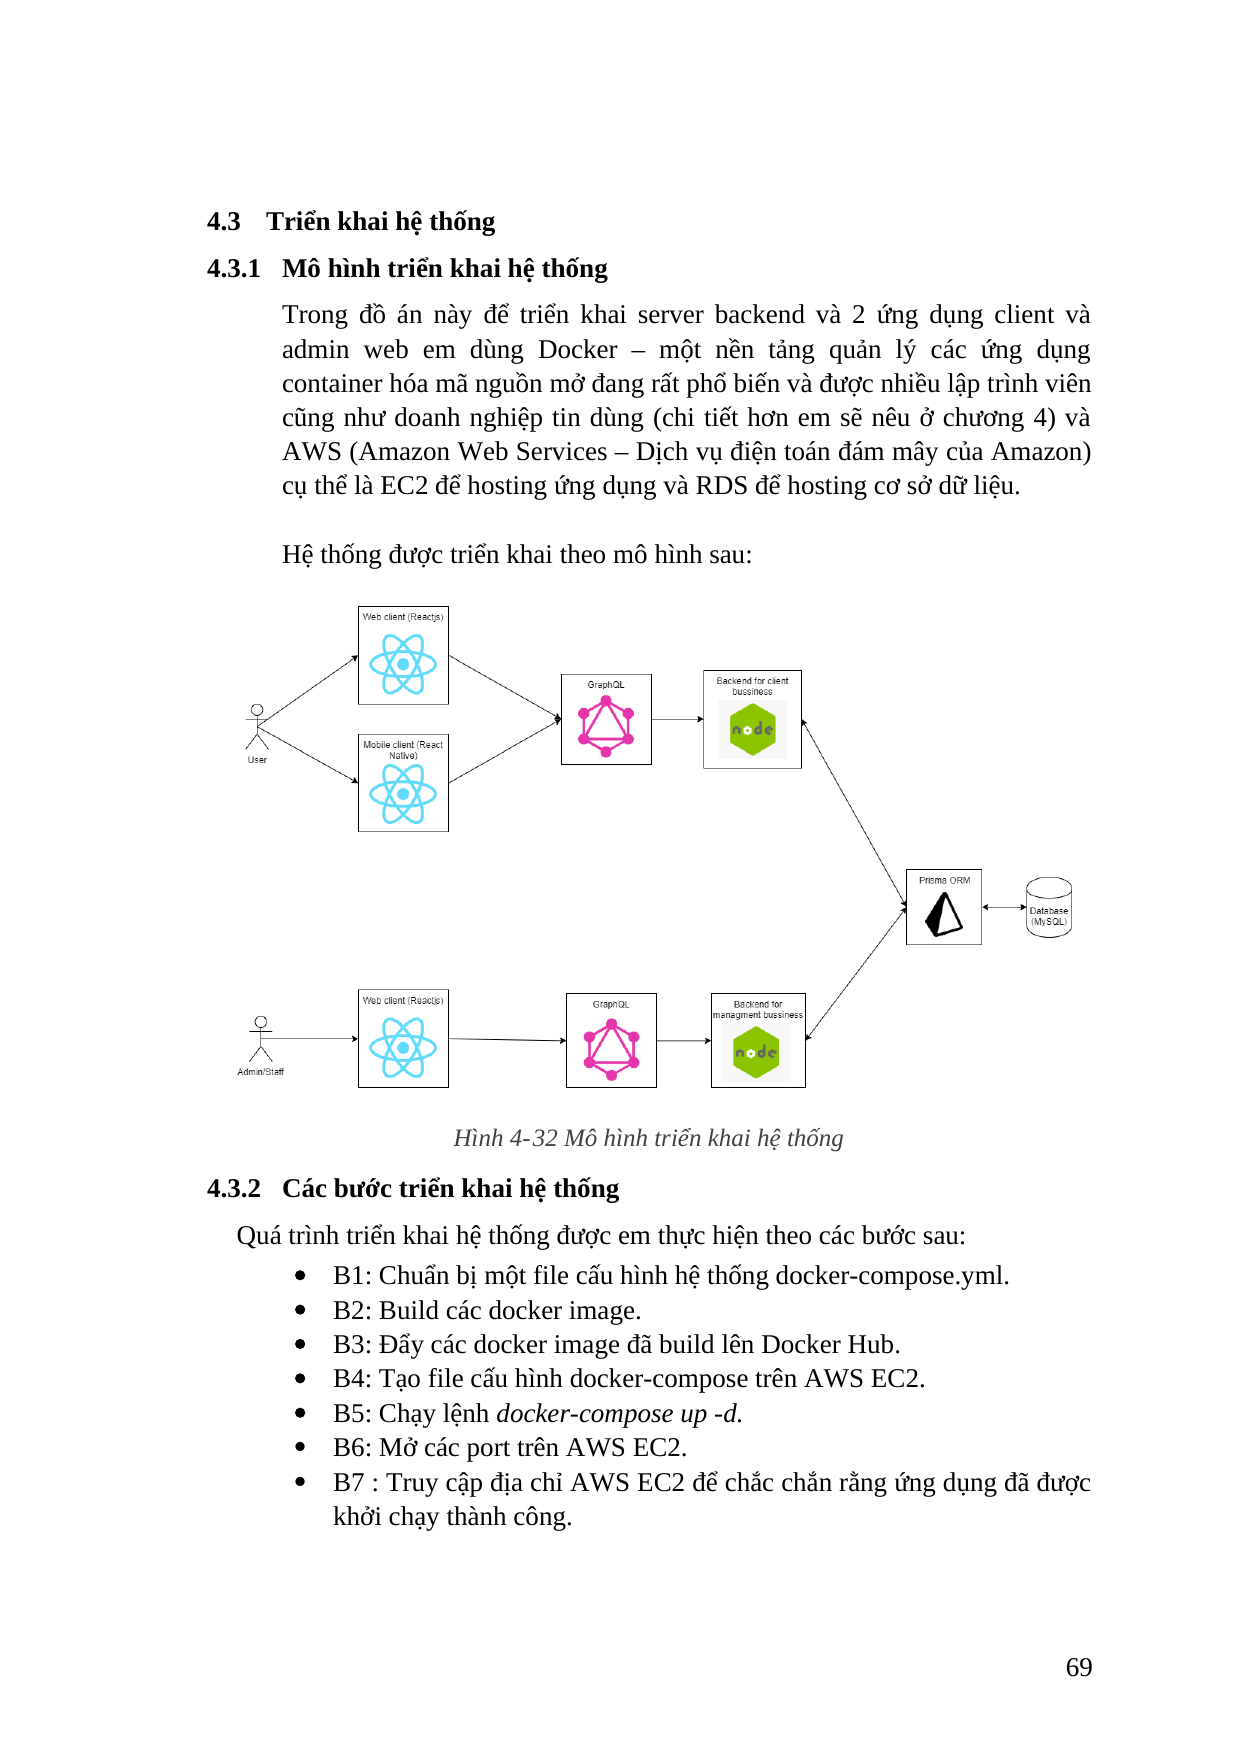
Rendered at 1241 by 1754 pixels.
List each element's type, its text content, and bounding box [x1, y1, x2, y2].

picture [206, 571, 1093, 1114]
list B1: Chuẩn bị một file cấu hình hệ thống docker-compose.yml. [295, 1259, 1092, 1291]
subtitle Các bước triển khai hệ thống [207, 1172, 1092, 1203]
list B4: Tạo file cấu hình docker-compose trên AWS EC2. [295, 1362, 1092, 1394]
subtitle Mô hình triển khai hệ thống [207, 252, 1092, 283]
list Trong đồ án này để triển khai server backend và 2 ứng dụng client và admin web em dùng Docker – một nền tảng quản lý các ứng dụng container hóa mã nguồn mở đang rất phổ biến và được nhiều lập trình viên cũng như doanh nghiệp tin dùng (chi tiết hơn em sẽ nêu ở chương 4) và AWS (Amazon Web Services – Dịch vụ điện toán đám mây của Amazon) cụ thể là EC2 để hosting ứng dụng và RDS để hosting cơ sở dữ liệu. [282, 298, 1092, 501]
subtitle Triển khai hệ thống [207, 205, 1092, 236]
list B3: Đẩy các docker image đã build lên Docker Hub. [295, 1328, 1092, 1359]
list B2: Build các docker image. [295, 1294, 1092, 1325]
list B6: Mở các port trên AWS EC2. [295, 1431, 1092, 1462]
text Quá trình triển khai hệ thống được em thực hiện theo các bước sau: [236, 1219, 1092, 1250]
list B5: Chạy lệnh docker-compose up -d. [295, 1397, 1092, 1428]
list B7 : Truy cập địa chỉ AWS EC2 để chắc chắn rằng ứng dụng đã được khởi chạy thành công. [295, 1466, 1092, 1531]
list Hệ thống được triển khai theo mô hình sau: [282, 538, 1092, 569]
